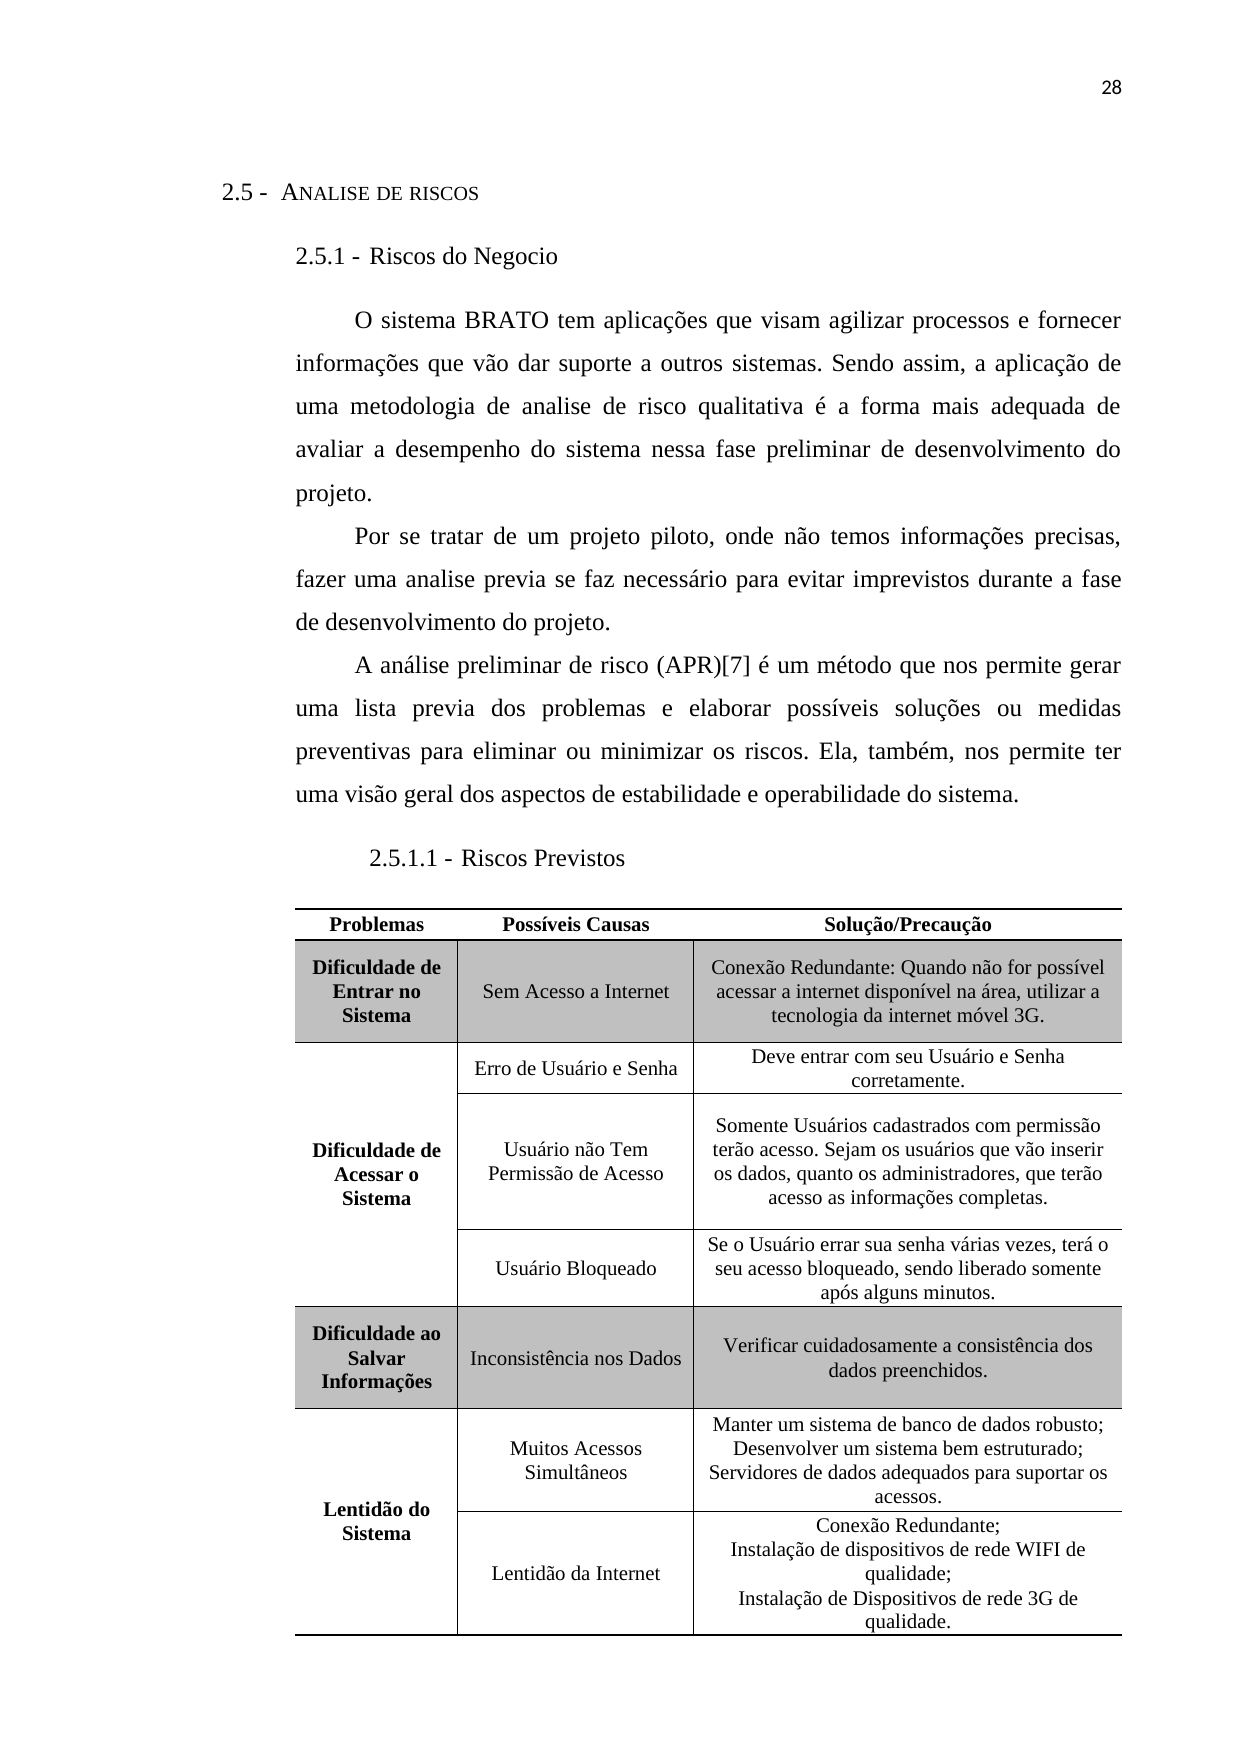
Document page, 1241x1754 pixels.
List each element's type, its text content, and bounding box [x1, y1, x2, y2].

table_cell Manter um sistema de banco de dados robusto; Desenvolver um sistema bem estruturado; Servidores de dados adequados para suportar os acessos. [694, 1409, 1122, 1511]
text Riscos do Negocio [295, 241, 1122, 270]
table_header Possíveis Causas [458, 910, 694, 939]
table_cell Lentidão do Sistema [295, 1409, 457, 1633]
text Analise de riscos [222, 177, 1122, 206]
table_cell Erro de Usuário e Senha [458, 1043, 693, 1093]
table_cell Se o Usuário errar sua senha várias vezes, terá o seu acesso bloqueado, sendo liberado somente após alguns minutos. [694, 1230, 1122, 1306]
table_cell Dificuldade ao Salvar Informações [295, 1307, 457, 1408]
table_cell Dificuldade de Entrar no Sistema [295, 941, 457, 1042]
text Por se tratar de um projeto piloto, onde não temos informações precisas, fazer uma analise previa se faz necessário para evitar imprevistos durante a fase de desenvolvimento do projeto. [295, 521, 1122, 636]
table_cell Dificuldade de Acessar o Sistema [295, 1043, 457, 1306]
table_cell Somente Usuários cadastrados com permissão terão acesso. Sejam os usuários que vão inserir os dados, quanto os administradores, que terão acesso as informações completas. [694, 1094, 1122, 1228]
table_cell Conexão Redundante: Quando não for possível acessar a internet disponível na área, utilizar a tecnologia da internet móvel 3G. [694, 941, 1122, 1042]
table_cell Conexão Redundante; Instalação de dispositivos de rede WIFI de qualidade; Instalação de Dispositivos de rede 3G de qualidade. [694, 1512, 1122, 1633]
table_cell Inconsistência nos Dados [458, 1307, 693, 1408]
text A análise preliminar de risco (APR)[7] é um método que nos permite gerar uma lista previa dos problemas e elaborar possíveis soluções ou medidas preventivas para eliminar ou minimizar os riscos. Ela, também, nos permite ter uma visão geral dos aspectos de estabilidade e operabilidade do sistema. [295, 650, 1122, 808]
table_cell Usuário não Tem Permissão de Acesso [458, 1094, 693, 1228]
text O sistema BRATO tem aplicações que visam agilizar processos e fornecer informações que vão dar suporte a outros sistemas. Sendo assim, a aplicação de uma metodologia de analise de risco qualitativa é a forma mais adequada de avaliar a desempenho do sistema nessa fase preliminar de desenvolvimento do projeto. [295, 305, 1122, 506]
table_cell Deve entrar com seu Usuário e Senha corretamente. [694, 1043, 1122, 1093]
table_cell Verificar cuidadosamente a consistência dos dados preenchidos. [694, 1307, 1122, 1408]
table_header Solução/Precaução [694, 910, 1122, 939]
table_cell Lentidão da Internet [458, 1512, 693, 1633]
table_header Problemas [295, 910, 458, 939]
table_cell Muitos Acessos Simultâneos [458, 1409, 693, 1511]
table_cell Sem Acesso a Internet [458, 941, 693, 1042]
text Riscos Previstos [369, 843, 1122, 872]
table_cell Usuário Bloqueado [458, 1230, 693, 1306]
